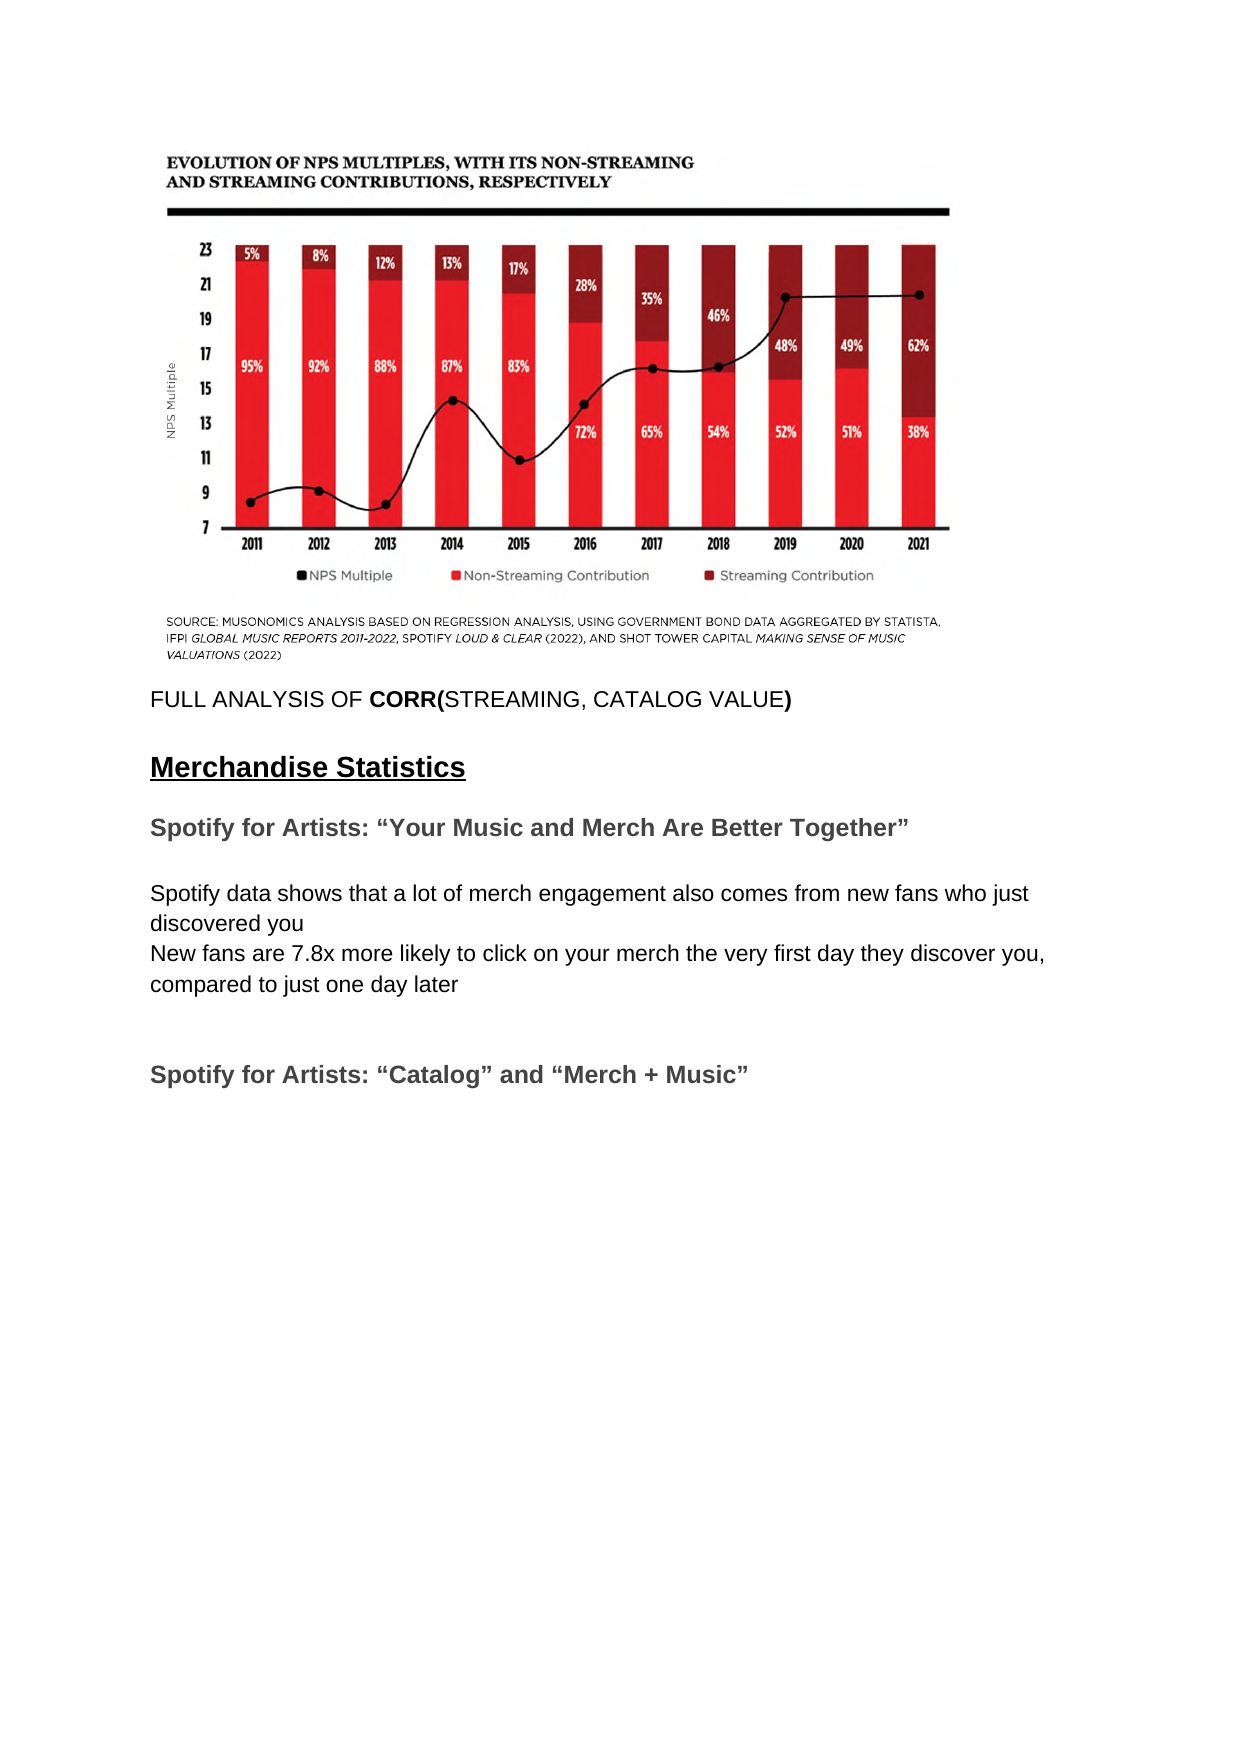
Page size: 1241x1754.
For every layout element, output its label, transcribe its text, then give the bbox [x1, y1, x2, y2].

picture [150, 150, 962, 683]
text New fans are 7.8x more likely to click on your merch the very first day they discover you, compared to just one day later [150, 940, 1090, 997]
subtitle Spotify for Artists: “Catalog” and “Merch + Music” [150, 1060, 1090, 1089]
text Spotify data shows that a lot of merch engagement also comes from new fans who just discovered you [150, 880, 1090, 937]
subtitle Spotify for Artists: “Your Music and Merch Are Better Together” [150, 813, 1090, 841]
text FULL ANALYSIS OF CORR(STREAMING, CATALOG VALUE) [150, 686, 1090, 713]
subtitle Merchandise Statistics [150, 750, 1090, 783]
